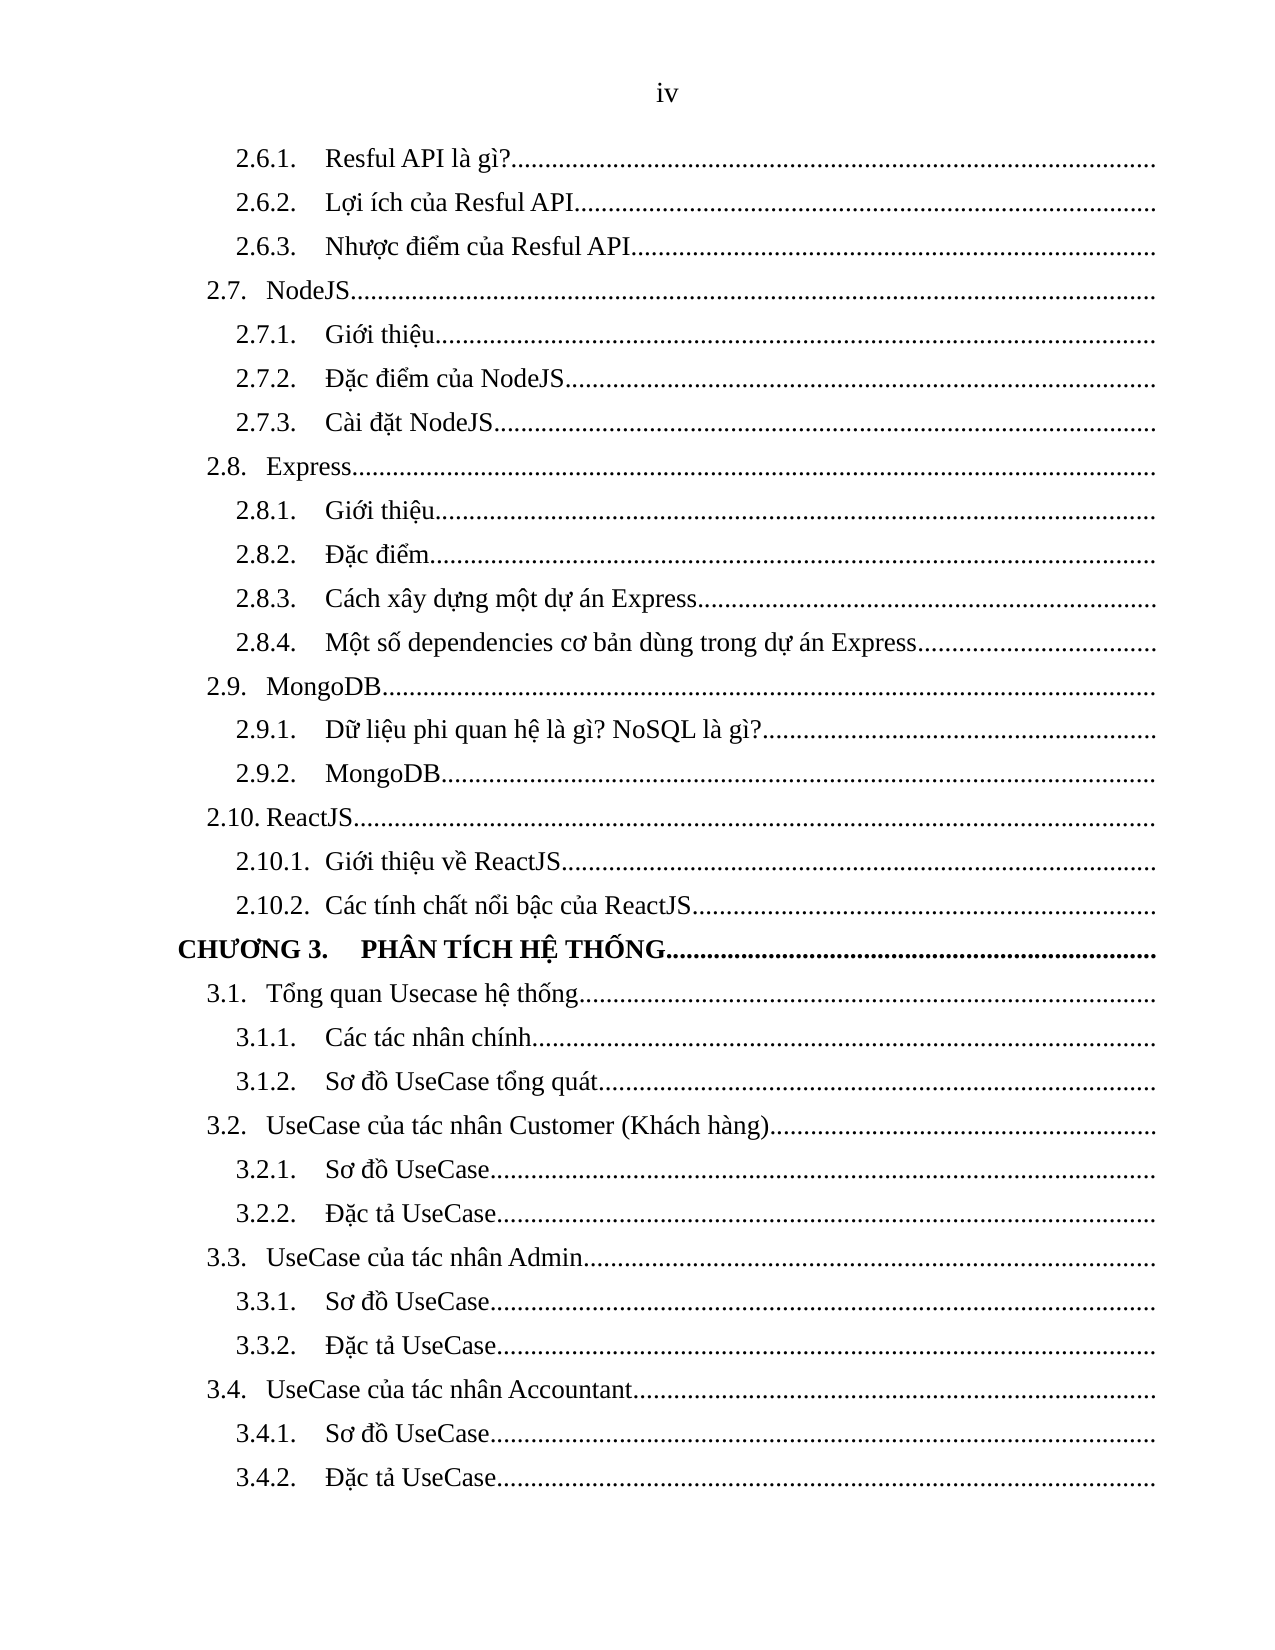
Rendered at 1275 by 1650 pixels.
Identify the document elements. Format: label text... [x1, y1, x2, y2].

text 2.8.3. Cách xây dựng một dự án Express 22 [236, 582, 1157, 613]
text 3.1.2. Sơ đồ UseCase tổng quát 44 [236, 1065, 1157, 1096]
text 2.7. NodeJS 18 [206, 274, 1157, 305]
text 3.2.1. Sơ đồ UseCase 45 [236, 1153, 1157, 1184]
text 2.8.1. Giới thiệu 21 [236, 494, 1157, 525]
text 3.3.1. Sơ đồ UseCase 51 [236, 1285, 1157, 1316]
text 2.8.2. Đặc điểm 21 [236, 538, 1157, 569]
text CHƯƠNG 3. PHÂN TÍCH HỆ THỐNG 43 [177, 933, 1157, 964]
text 3.3.2. Đặc tả UseCase 51 [236, 1329, 1157, 1360]
text 3.4. UseCase của tác nhân Accountant 55 [206, 1373, 1157, 1404]
text 3.1.1. Các tác nhân chính 43 [236, 1021, 1157, 1052]
text 3.4.2. Đặc tả UseCase 55 [236, 1461, 1157, 1492]
text 2.6.1. Resful API là gì? 16 [236, 142, 1157, 173]
text 2.10.1. Giới thiệu về ReactJS 41 [236, 845, 1157, 877]
text 2.6.2. Lợi ích của Resful API 17 [236, 186, 1157, 217]
text 2.7.2. Đặc điểm của NodeJS 19 [236, 362, 1157, 393]
text 3.2. UseCase của tác nhân Customer (Khách hàng) 45 [206, 1109, 1157, 1140]
text 2.6.3. Nhược điểm của Resful API 17 [236, 230, 1157, 261]
text 2.9. MongoDB 38 [206, 669, 1157, 701]
text 2.7.3. Cài đặt NodeJS 19 [236, 406, 1157, 437]
text 3.4.1. Sơ đồ UseCase 55 [236, 1417, 1157, 1448]
text 3.3. UseCase của tác nhân Admin 51 [206, 1241, 1157, 1272]
text 2.10. ReactJS 41 [206, 801, 1157, 833]
text 2.9.2. MongoDB 39 [236, 757, 1157, 789]
text 2.9.1. Dữ liệu phi quan hệ là gì? NoSQL là gì? 38 [236, 713, 1157, 745]
text 3.2.2. Đặc tả UseCase 45 [236, 1197, 1157, 1228]
text 2.10.2. Các tính chất nổi bậc của ReactJS 41 [236, 889, 1157, 921]
text 2.7.1. Giới thiệu 18 [236, 318, 1157, 349]
text 2.8.4. Một số dependencies cơ bản dùng trong dự án Express 26 [236, 626, 1157, 657]
text 3.1. Tổng quan Usecase hệ thống 43 [206, 977, 1157, 1008]
text 2.8. Express 21 [206, 450, 1157, 481]
